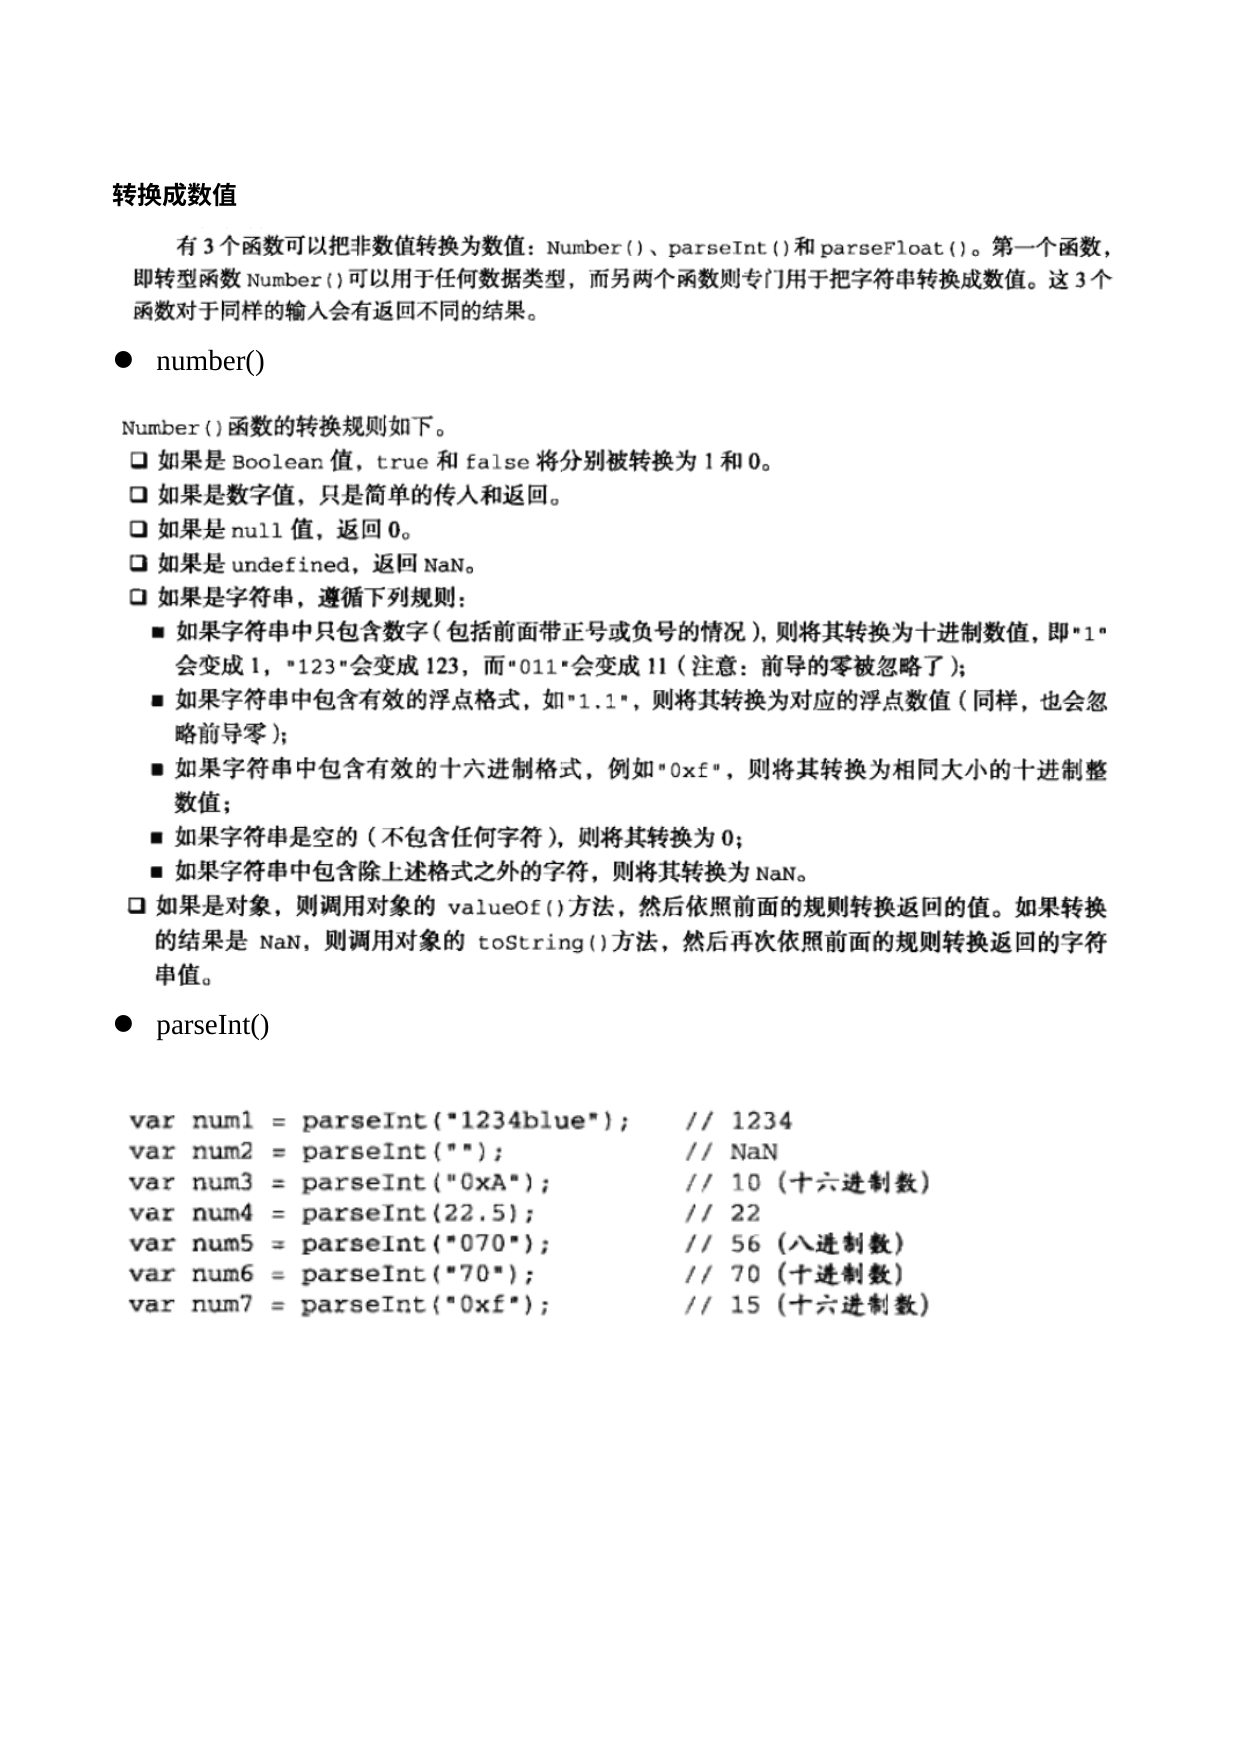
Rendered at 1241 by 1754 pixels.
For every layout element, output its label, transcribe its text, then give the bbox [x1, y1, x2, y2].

picture [112, 227, 1128, 324]
text 转换成数值 [112, 159, 1128, 227]
subtitle number() [112, 343, 1128, 377]
picture [112, 413, 1128, 987]
picture [112, 1078, 996, 1344]
subtitle parseInt() [112, 1007, 1128, 1041]
